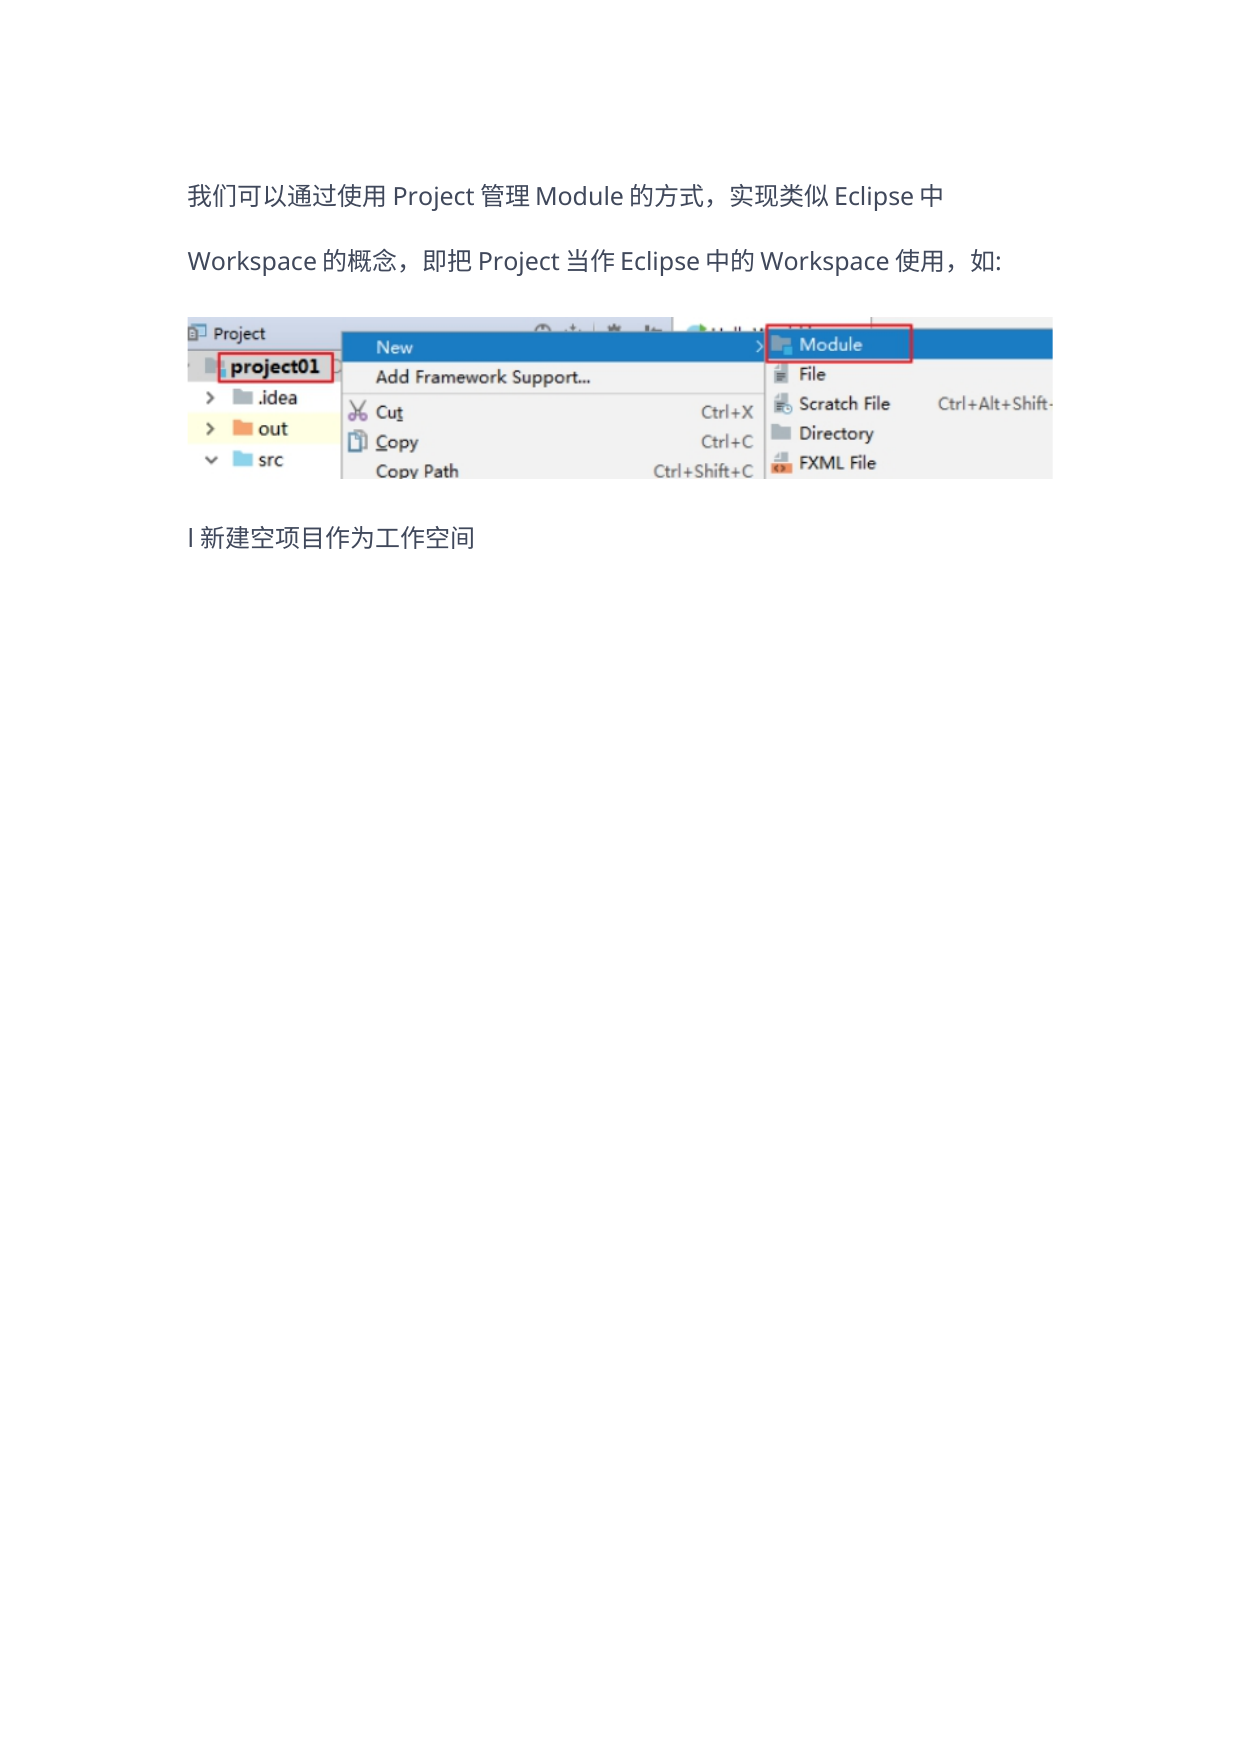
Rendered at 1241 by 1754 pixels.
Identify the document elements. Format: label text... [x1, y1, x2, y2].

picture [187, 317, 1053, 479]
text 我们可以通过使用Project管理Module的方式，实现类似Eclipse中Workspace的概念，即把 Project当作Eclipse中的Workspace使用，如: [187, 162, 1053, 292]
text l 新建空项目作为工作空间 [187, 504, 1053, 569]
